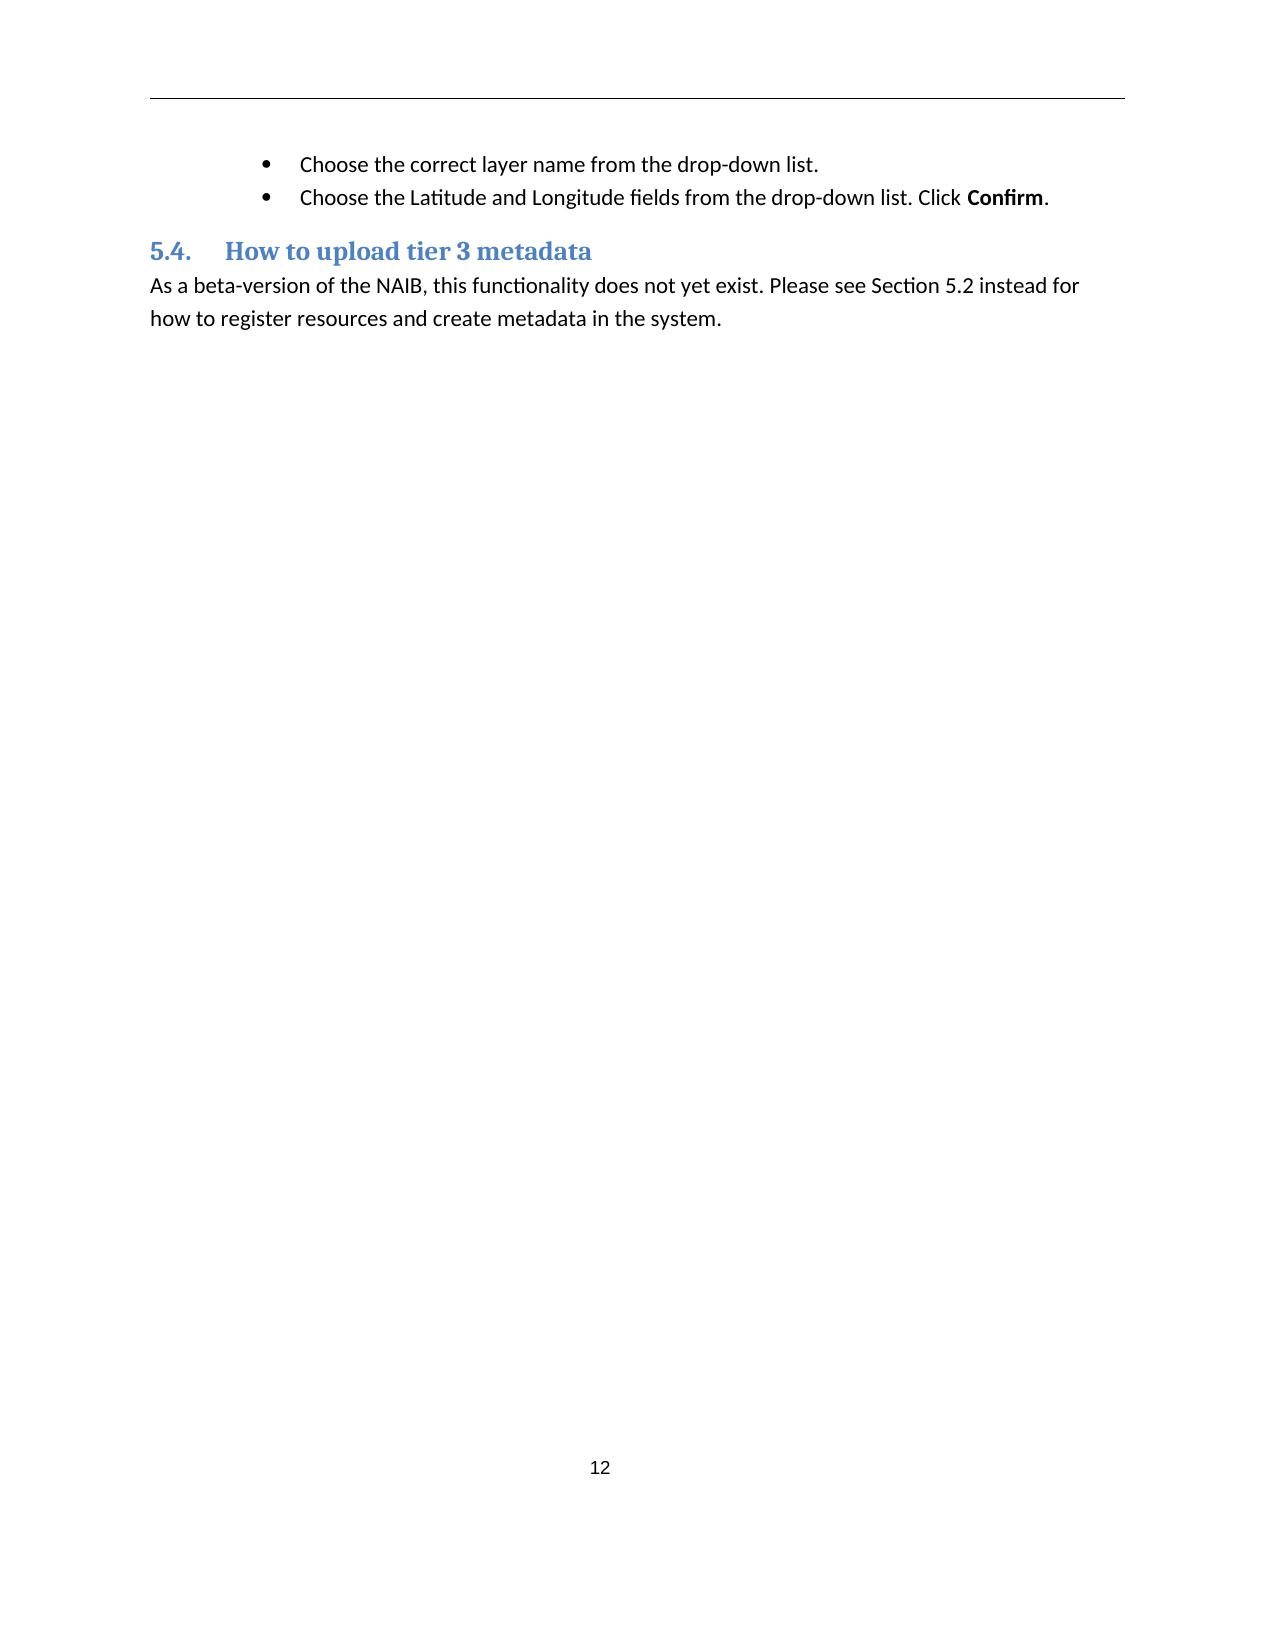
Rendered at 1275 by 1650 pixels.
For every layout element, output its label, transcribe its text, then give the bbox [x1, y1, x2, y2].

text As a beta-version of the NAIB, this functionality does not yet exist. Please see Section 5.2 instead for how to register resources and create metadata in the system. [150, 271, 1125, 332]
list Choose the correct layer name from the drop-down list. [262, 151, 1125, 178]
subtitle How to upload tier 3 metadata [150, 236, 1125, 267]
list Choose the Latitude and Longitude fields from the drop-down list. Click Confirm. [262, 183, 1125, 211]
